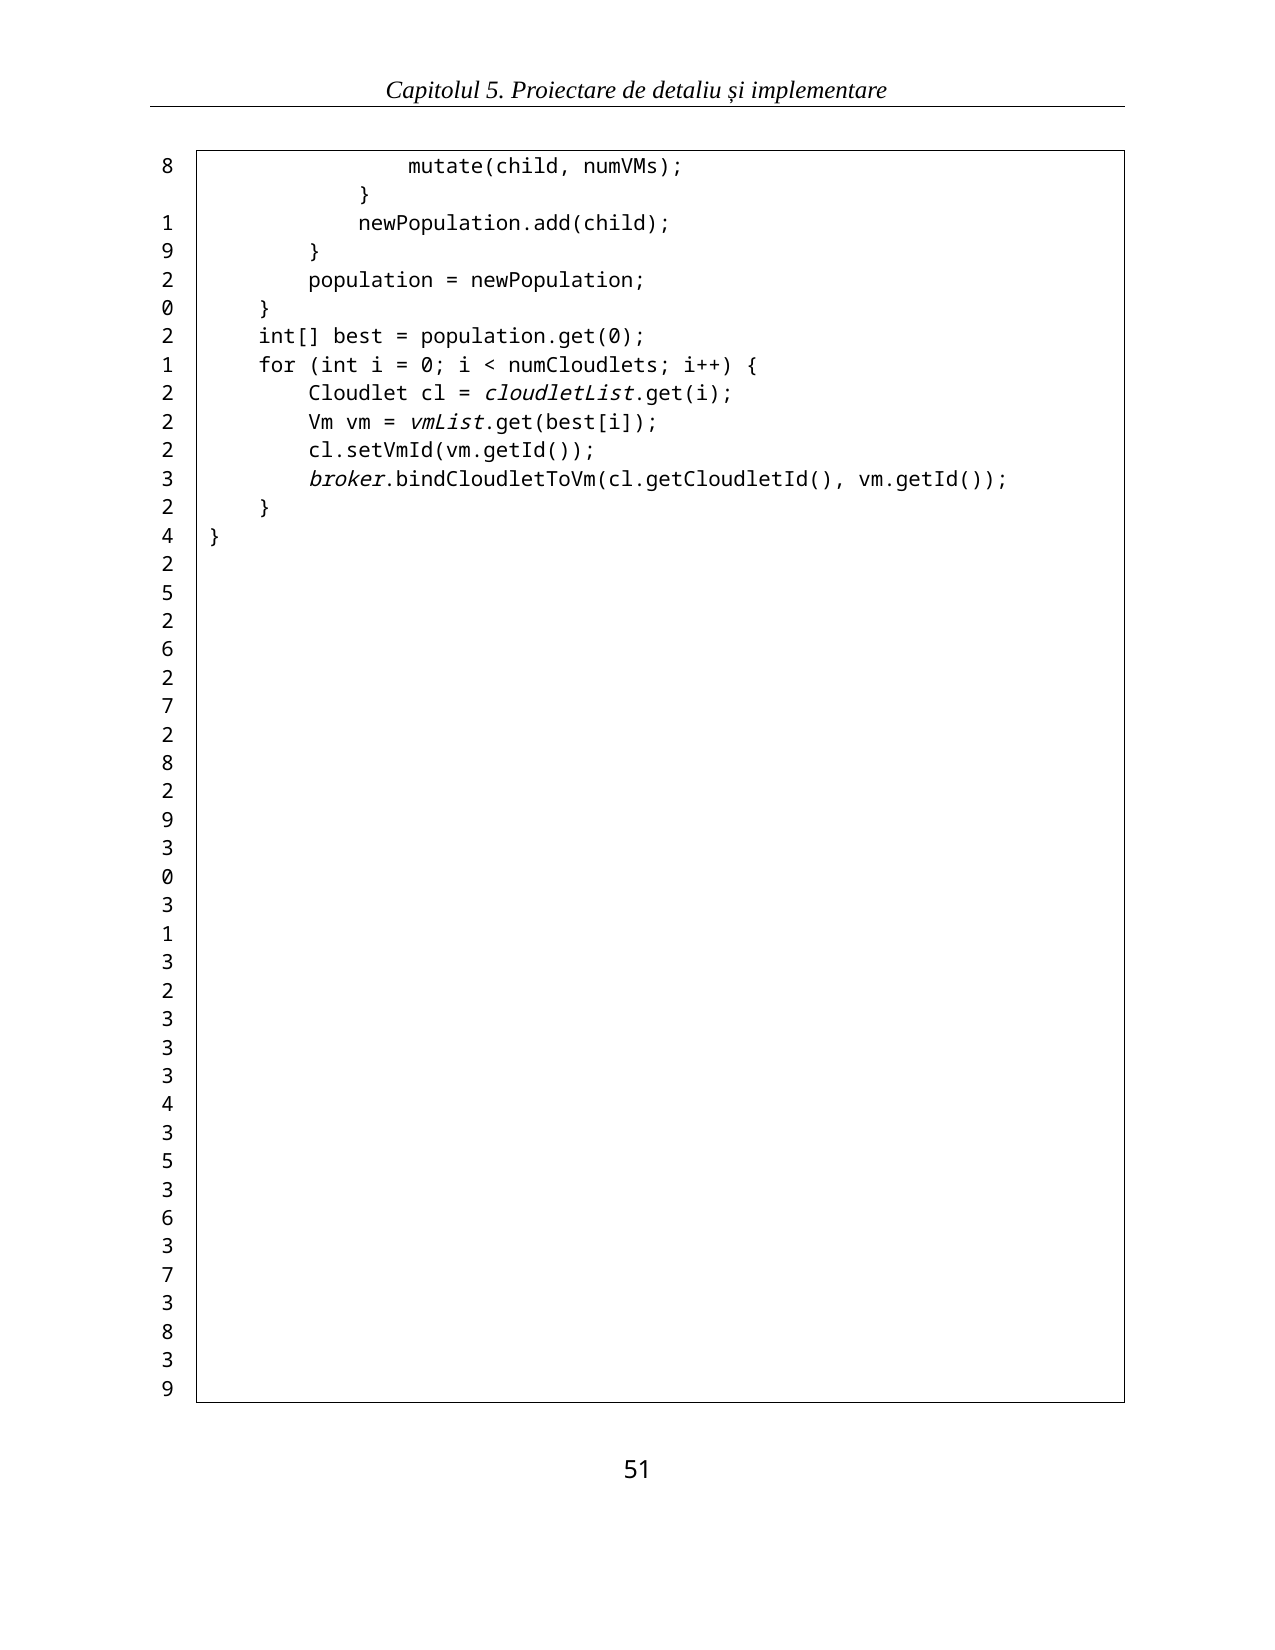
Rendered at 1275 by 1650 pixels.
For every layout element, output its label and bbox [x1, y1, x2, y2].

table_header [150, 150, 196, 1402]
table_header [197, 151, 1124, 1402]
